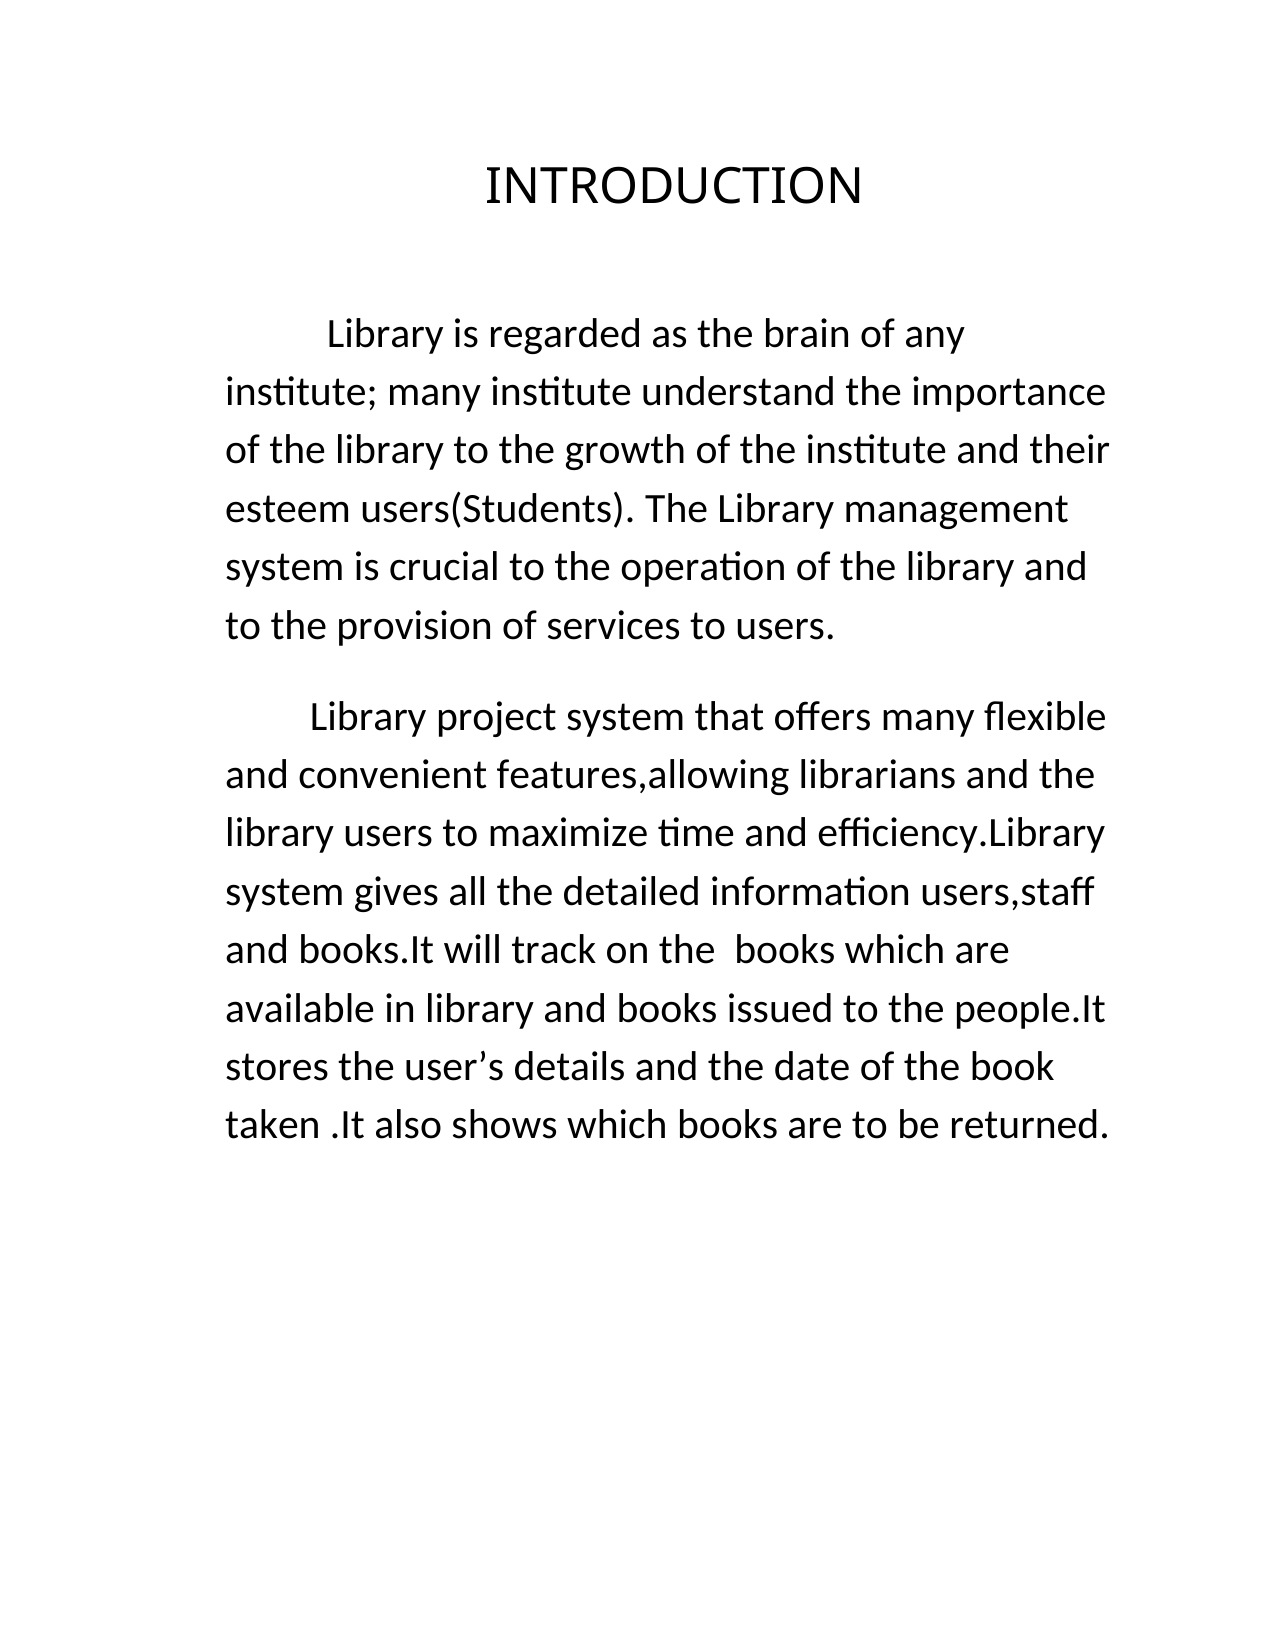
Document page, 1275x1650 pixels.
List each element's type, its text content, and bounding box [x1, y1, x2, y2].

list Library is regarded as the brain of any institute; many institute understand the importance of the library to the growth of the institute and their esteem users(Students). The Library management system is crucial to the operation of the library and to the provision of services to users. [225, 307, 1125, 650]
list Library project system that offers many flexible and convenient features,allowing librarians and the library users to maximize time and efficiency.Library system gives all the detailed information users,staff and books.It will track on the books which are available in library and books issued to the people.It stores the user’s details and the date of the book taken .It also shows which books are to be returned. [225, 689, 1125, 1149]
list INTRODUCTION [225, 150, 1125, 218]
